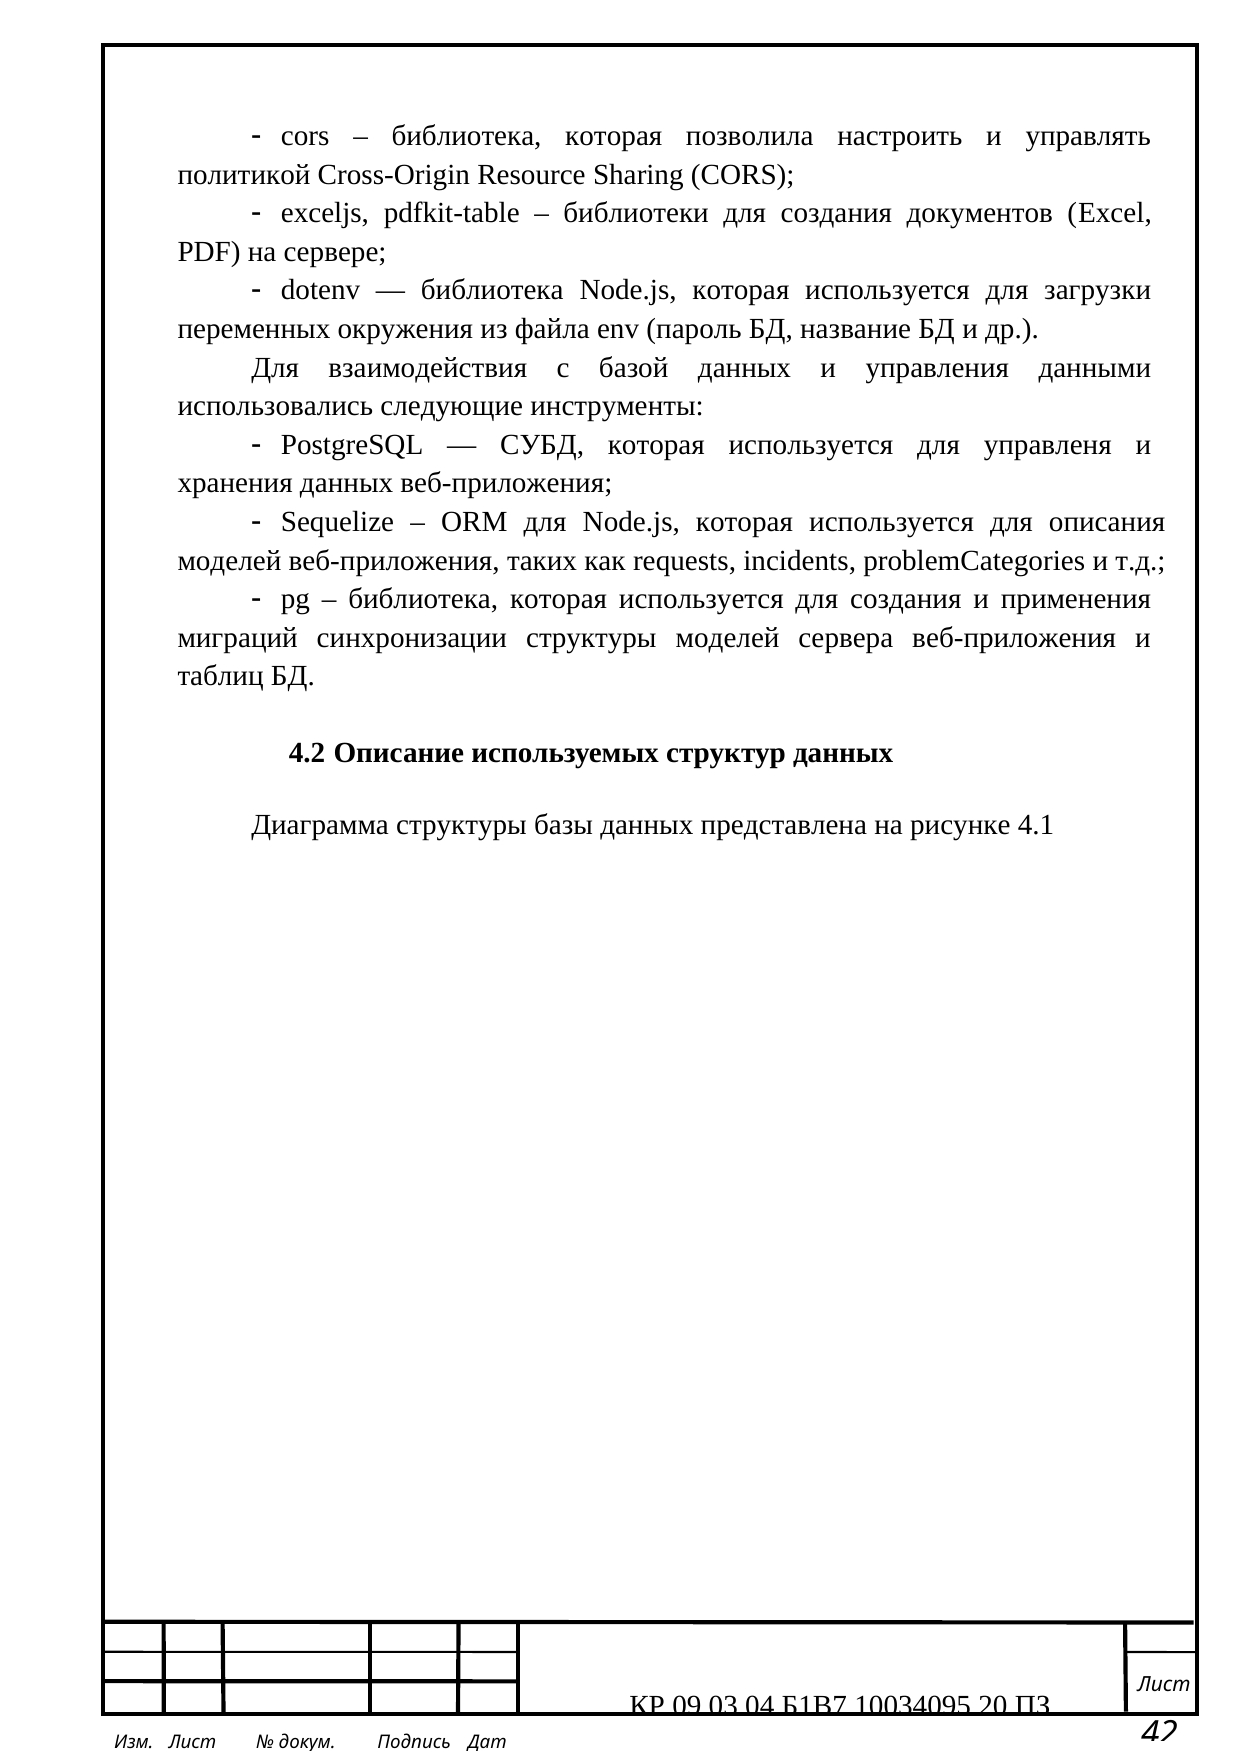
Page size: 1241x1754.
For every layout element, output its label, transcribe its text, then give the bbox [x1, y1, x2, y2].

text Диаграмма структуры базы данных представлена на рисунке 4.1 [177, 807, 1152, 841]
list dotenv — библиотека Node.js, которая используется для загрузки переменных окружения из файла env (пароль БД, название БД и др.). [177, 272, 1152, 345]
text Для взаимодействия с базой данных и управления данными использовались следующие инструменты: [177, 350, 1152, 422]
list pg – библиотека, которая используется для создания и применения миграций синхронизации структуры моделей сервера веб-приложения и таблиц БД. [177, 581, 1152, 692]
list cors – библиотека, которая позволила настроить и управлять политикой Cross-Origin Resource Sharing (CORS); [177, 118, 1152, 190]
list Описание используемых структур данных [288, 735, 1152, 769]
list exceljs, pdfkit-table – библиотеки для создания документов (Excel, PDF) на сервере; [177, 195, 1152, 267]
list PostgreSQL — СУБД, которая используется для управленя и хранения данных веб-приложения; [177, 427, 1152, 499]
list Sequelize – ORM для Node.js, которая используется для описания моделей веб-приложения, таких как requests, incidents, problemCategories и т.д.; [177, 504, 1167, 576]
